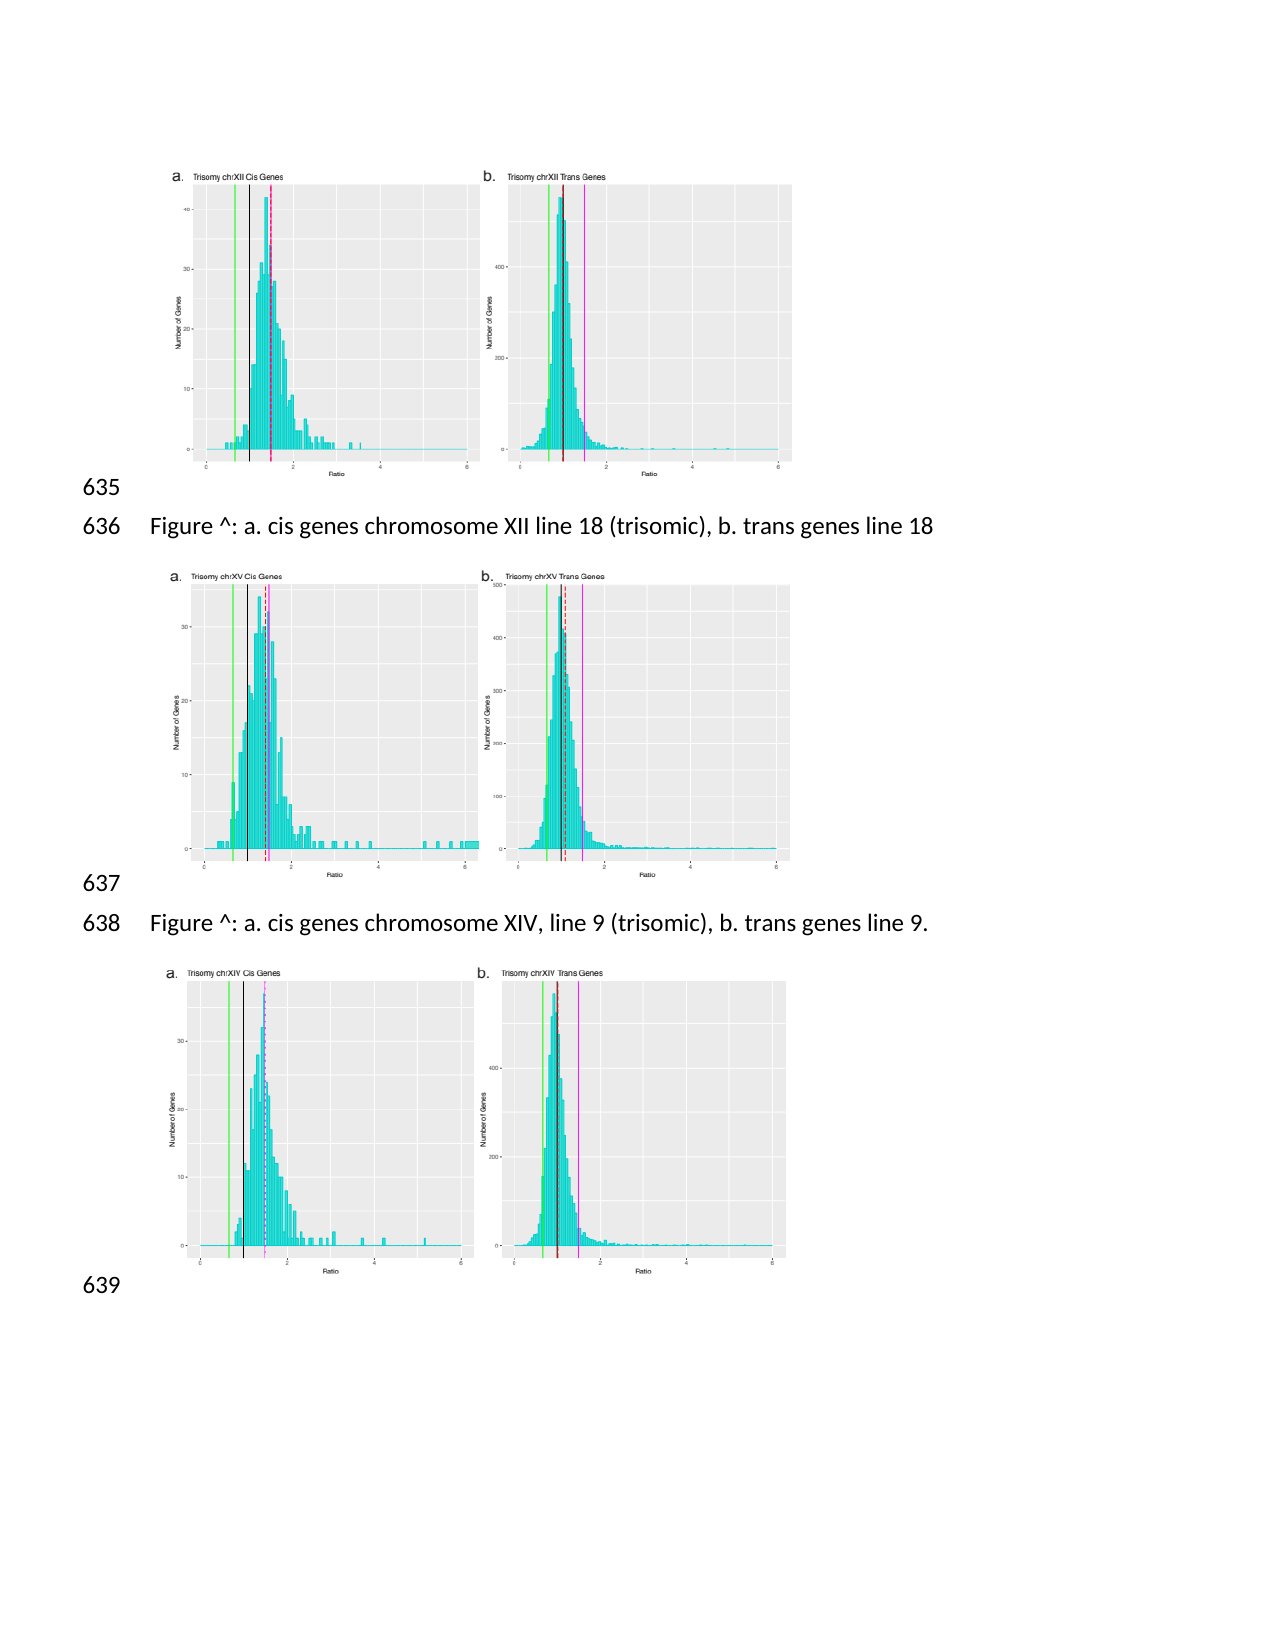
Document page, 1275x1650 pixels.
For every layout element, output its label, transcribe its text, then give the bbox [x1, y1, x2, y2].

text Figure ^: a. cis genes chromosome XIV, line 9 (trisomic), b. trans genes line 9. [150, 907, 1125, 937]
text Figure ^: a. cis genes chromosome XII line 18 (trisomic), b. trans genes line 18 [150, 510, 1125, 541]
